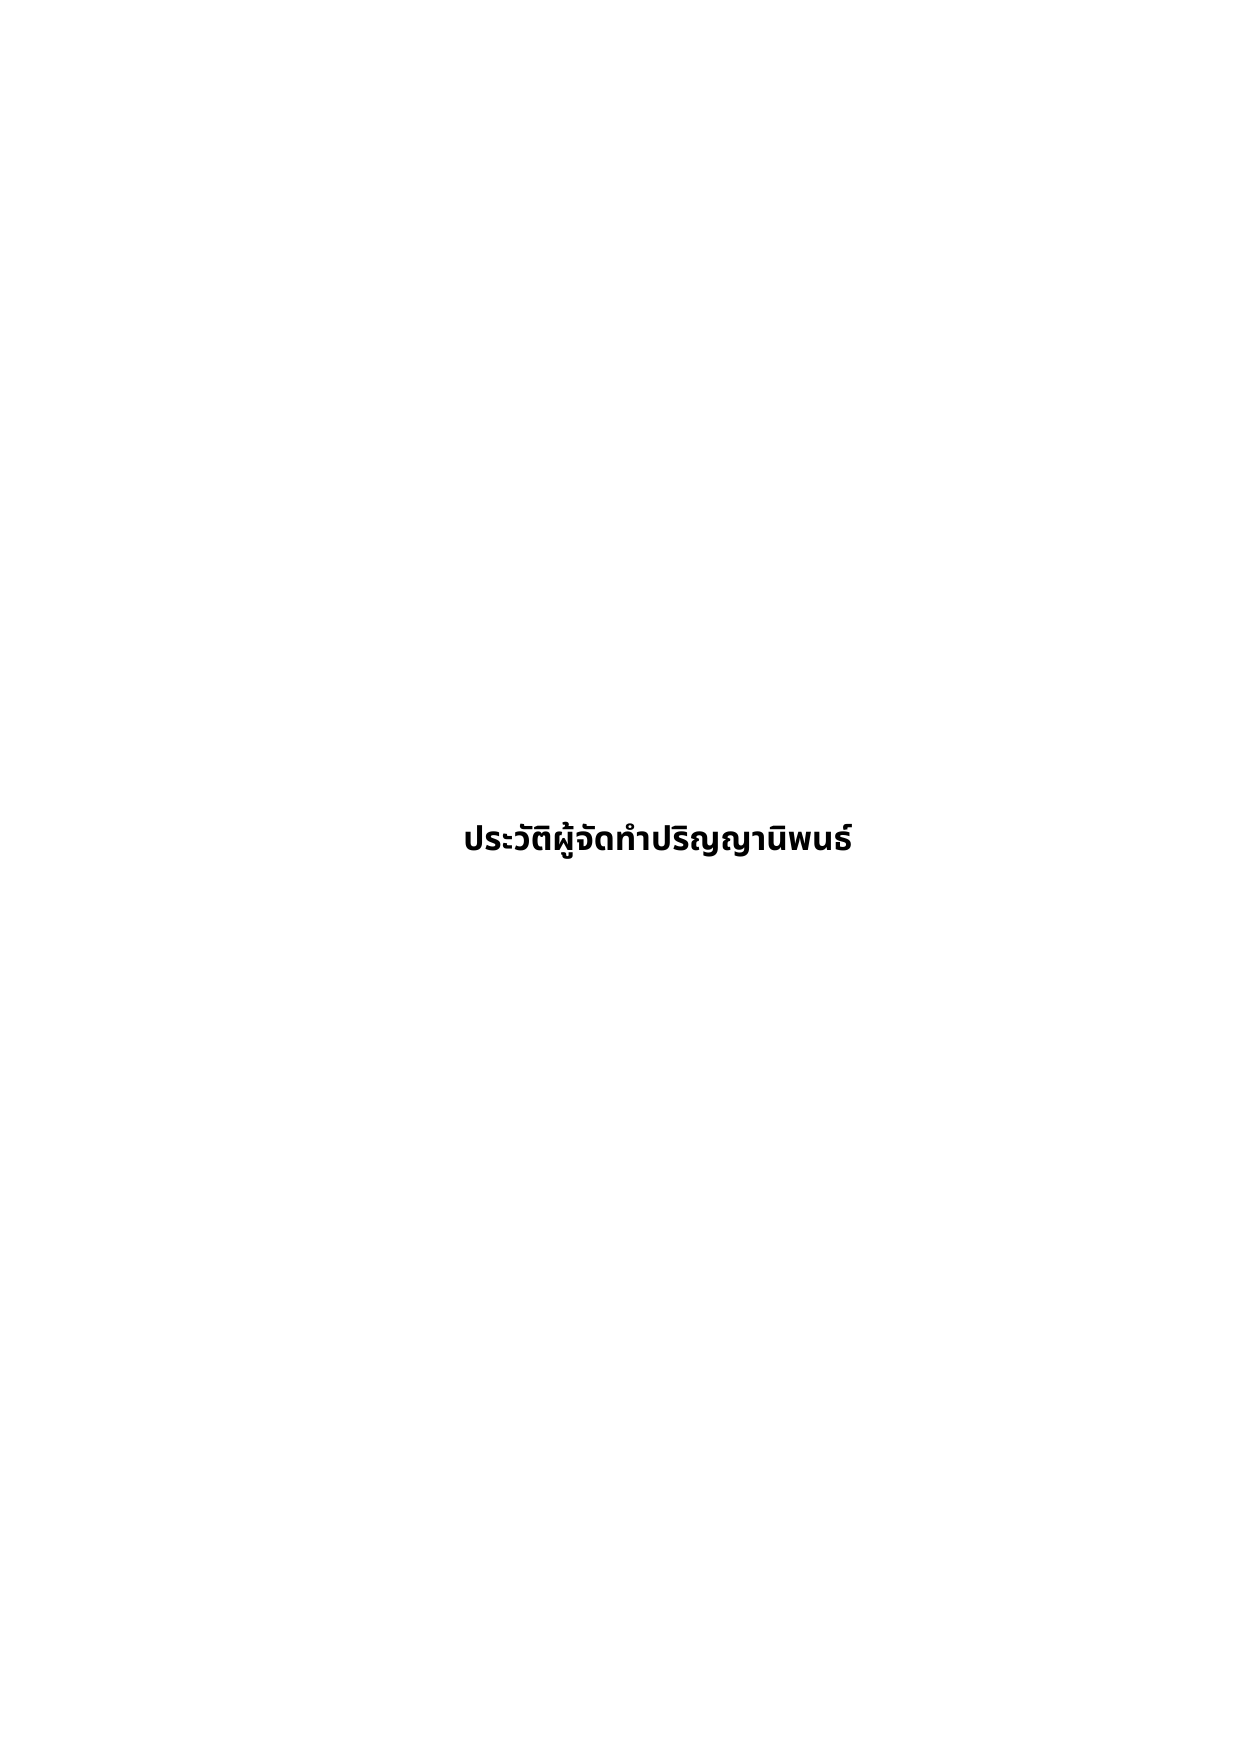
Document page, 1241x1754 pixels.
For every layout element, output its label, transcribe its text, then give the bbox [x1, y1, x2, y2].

subtitle ประวัติผู้จัดทำปริญญานิพนธ์ [225, 815, 1090, 866]
